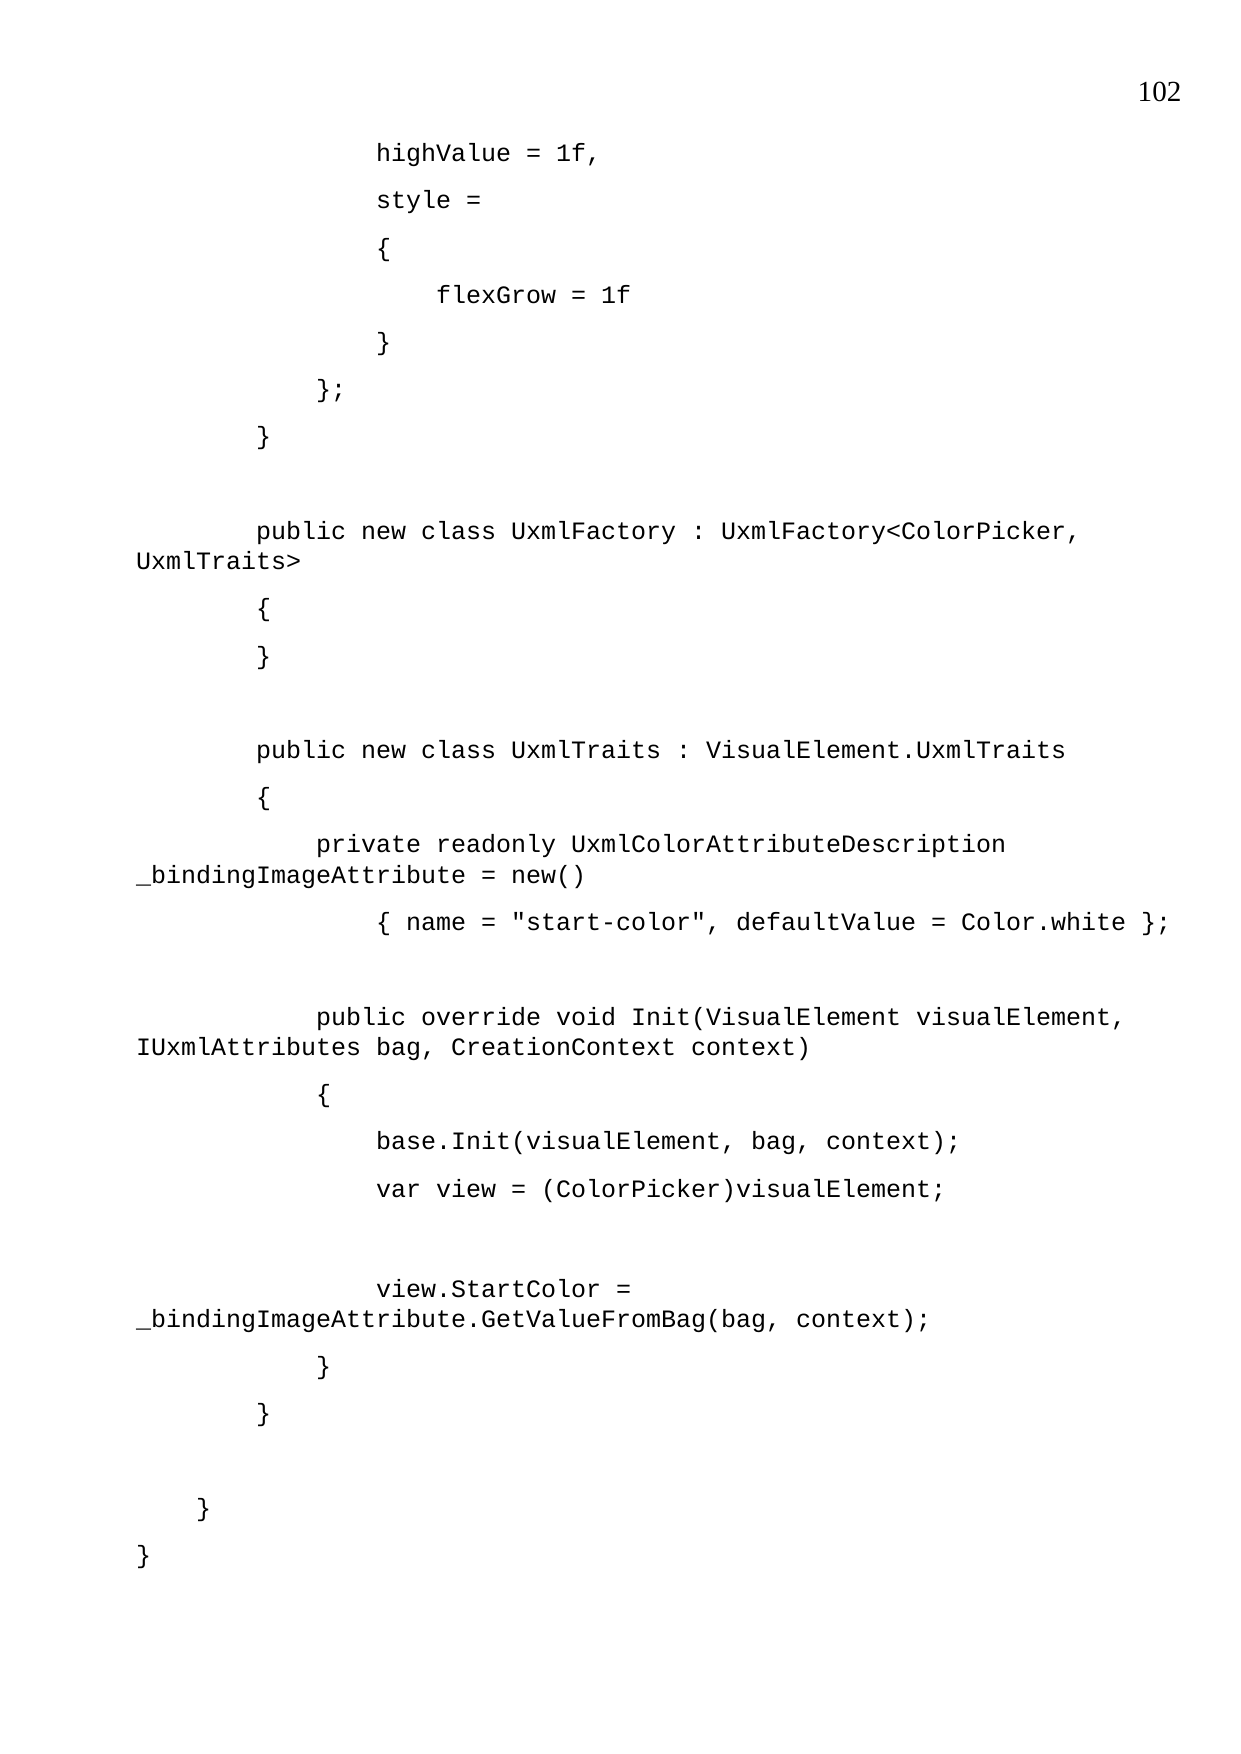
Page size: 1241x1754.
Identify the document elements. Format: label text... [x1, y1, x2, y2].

text highValue = 1f, [136, 141, 1181, 169]
text { [136, 1082, 1181, 1110]
text }; [136, 377, 1181, 405]
text { [136, 596, 1181, 624]
text public new class UxmlFactory : UxmlFactory<ColorPicker, UxmlTraits> [136, 518, 1181, 577]
text { [136, 785, 1181, 813]
text { [136, 235, 1181, 263]
text { name = "start-color", defaultValue = Color.white }; [136, 910, 1181, 938]
text } [136, 424, 1181, 452]
text public override void Init(VisualElement visualElement, IUxmlAttributes bag, CreationContext context) [136, 1004, 1181, 1063]
text } [136, 1495, 1181, 1524]
text private readonly UxmlColorAttributeDescription _bindingImageAttribute = new() [136, 832, 1181, 891]
text } [136, 329, 1181, 358]
text base.Init(visualElement, bag, context); [136, 1129, 1181, 1157]
text } [136, 1543, 1181, 1571]
text public new class UxmlTraits : VisualElement.UxmlTraits [136, 738, 1181, 766]
text } [136, 1354, 1181, 1382]
text flexGrow = 1f [136, 282, 1181, 311]
text var view = (ColorPicker)visualElement; [136, 1176, 1181, 1204]
text style = [136, 188, 1181, 216]
text view.StartColor = _bindingImageAttribute.GetValueFromBag(bag, context); [136, 1276, 1181, 1335]
text } [136, 1401, 1181, 1429]
text } [136, 643, 1181, 672]
